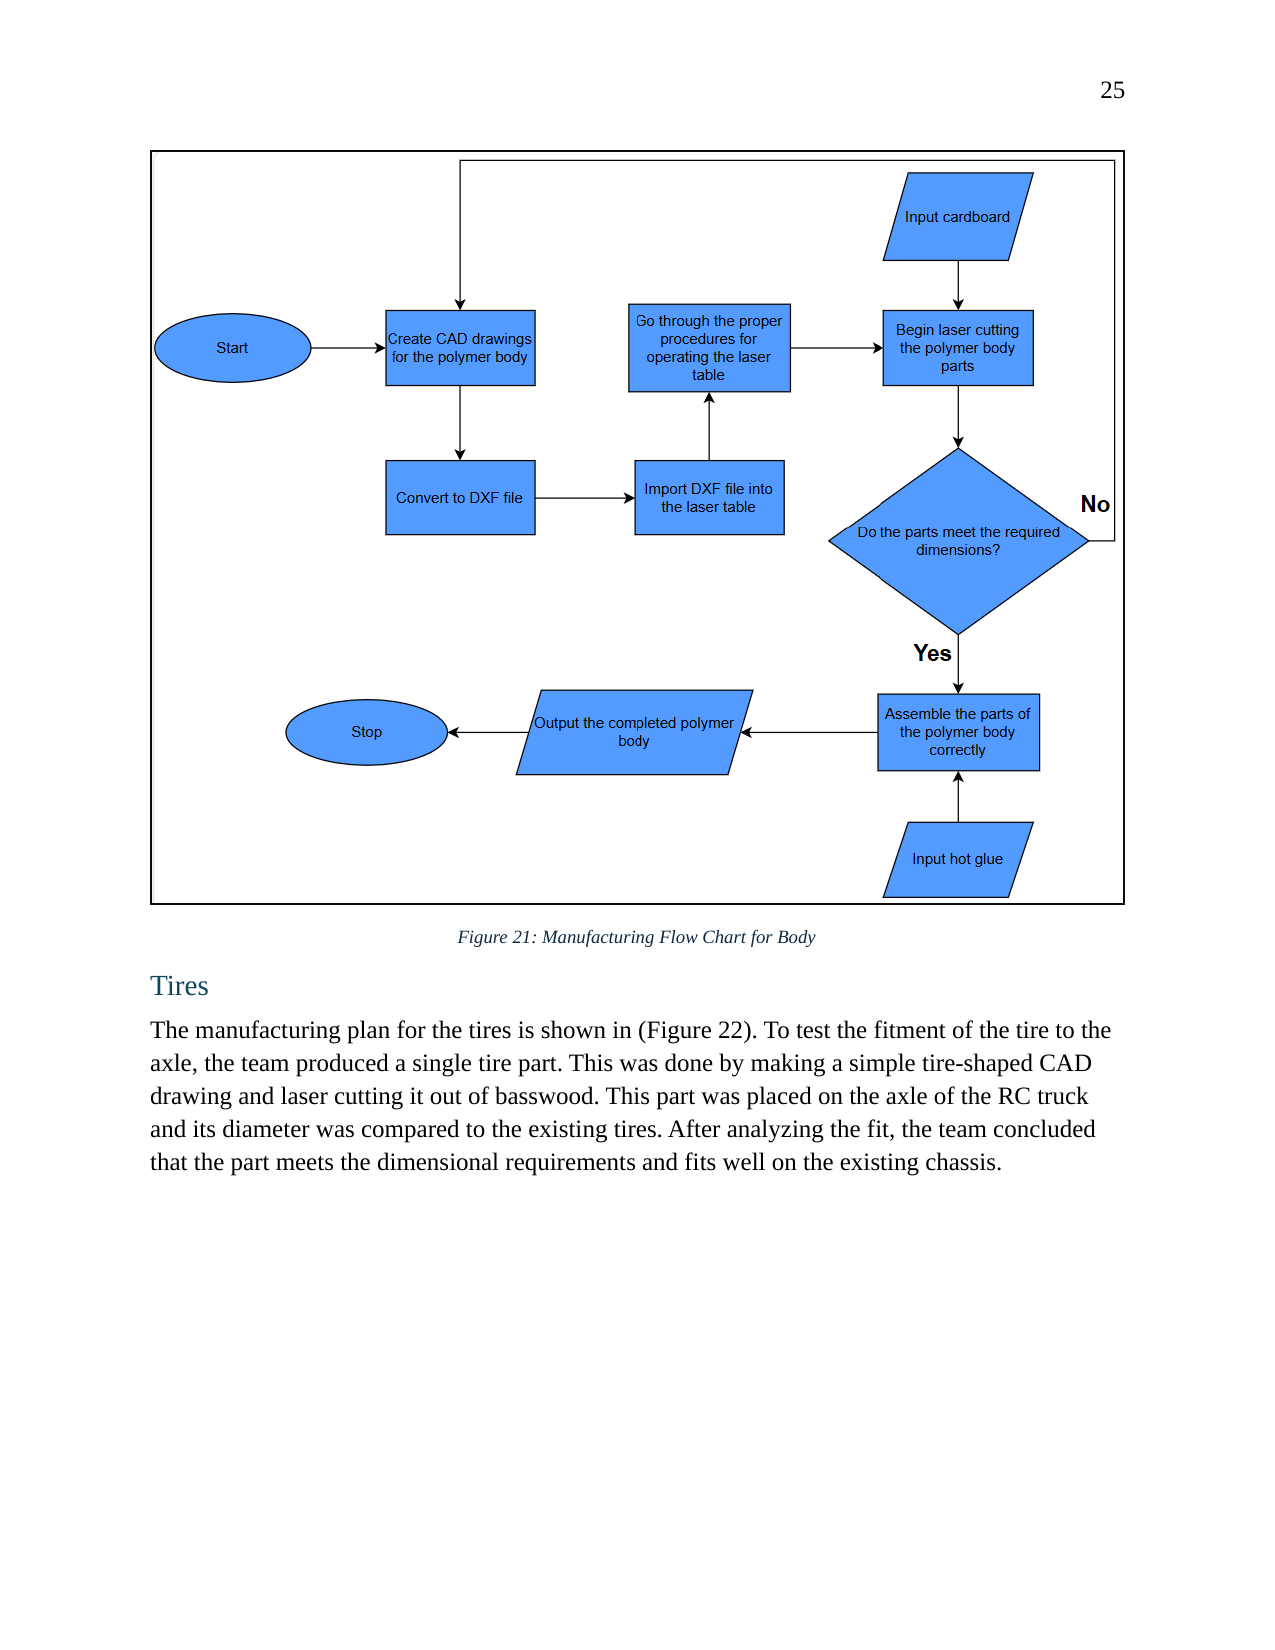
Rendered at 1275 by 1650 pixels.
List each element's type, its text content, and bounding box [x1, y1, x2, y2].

picture [152, 152, 1123, 903]
subtitle Tires [150, 968, 1125, 1002]
text Figure 21: Manufacturing Flow Chart for Body [150, 926, 1125, 947]
text The manufacturing plan for the tires is shown in (Figure 22). To test the fitment of the tire to the axle, the team produced a single tire part. This was done by making a simple tire-shaped CAD drawing and laser cutting it out of basswood. This part was placed on the axle of the RC truck and its diameter was compared to the existing tires. After analyzing the fit, the team concluded that the part meets the dimensional requirements and fits well on the existing chassis. [150, 1015, 1125, 1176]
